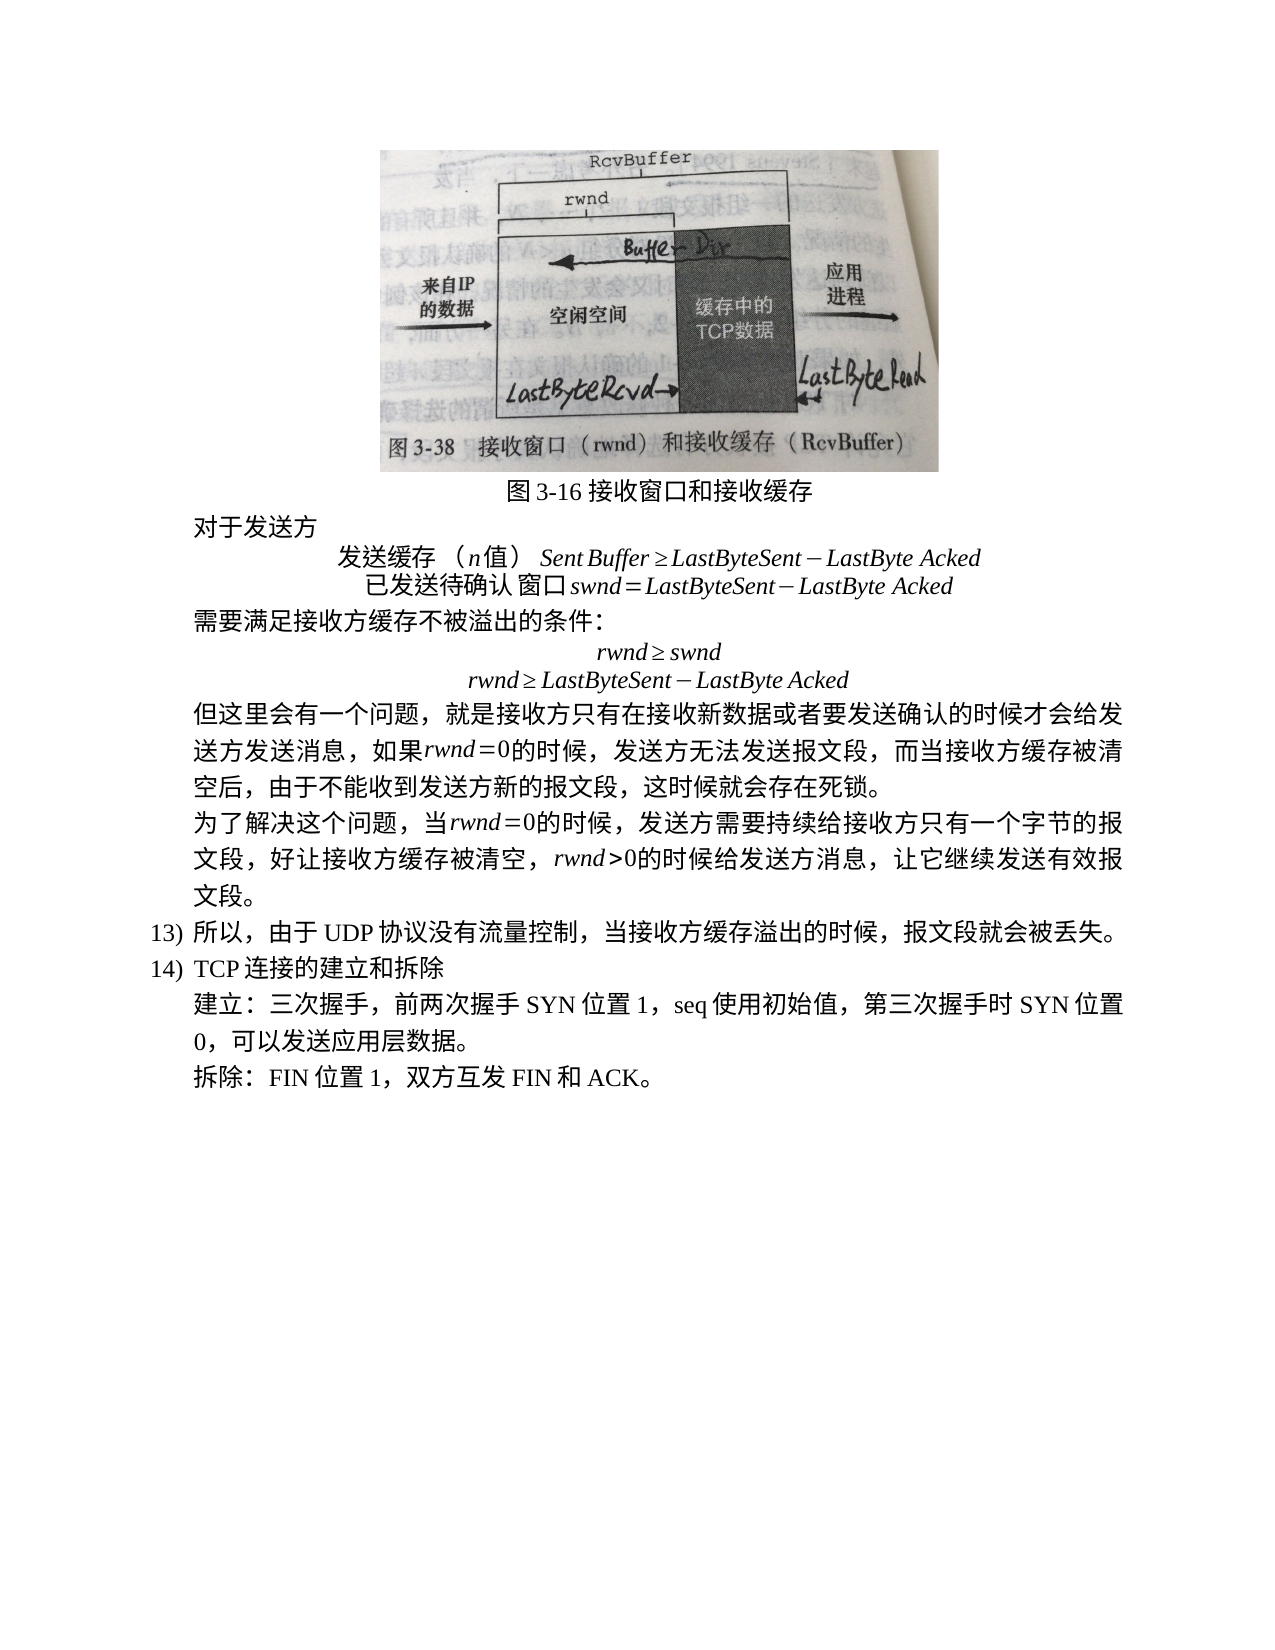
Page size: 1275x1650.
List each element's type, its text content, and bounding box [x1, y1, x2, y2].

list 图3-16 接收窗口和接收缓存 [194, 471, 1125, 507]
picture [380, 150, 939, 472]
list TCP连接的建立和拆除 [150, 949, 1125, 985]
list 需要满足接收方缓存不被溢出的条件： [194, 601, 1125, 637]
list 为了解决这个问题，当的时候，发送方需要持续给接收方只有一个字节的报文段，好让接收方缓存被清空，的时候给发送方消息，让它继续发送有效报文段。 [194, 804, 1125, 912]
list 所以，由于UDP协议没有流量控制，当接收方缓存溢出的时候，报文段就会被丢失。 [150, 912, 1125, 949]
list 拆除：FIN位置1，双方互发FIN和ACK。 [194, 1057, 1125, 1094]
list 但这里会有一个问题，就是接收方只有在接收新数据或者要发送确认的时候才会给发送方发送消息，如果的时候，发送方无法发送报文段，而当接收方缓存被清空后，由于不能收到发送方新的报文段，这时候就会存在死锁。 [194, 695, 1125, 804]
list 对于发送方 [194, 507, 1125, 544]
list 建立：三次握手，前两次握手SYN位置1，seq使用初始值，第三次握手时SYN位置0，可以发送应用层数据。 [194, 985, 1125, 1057]
